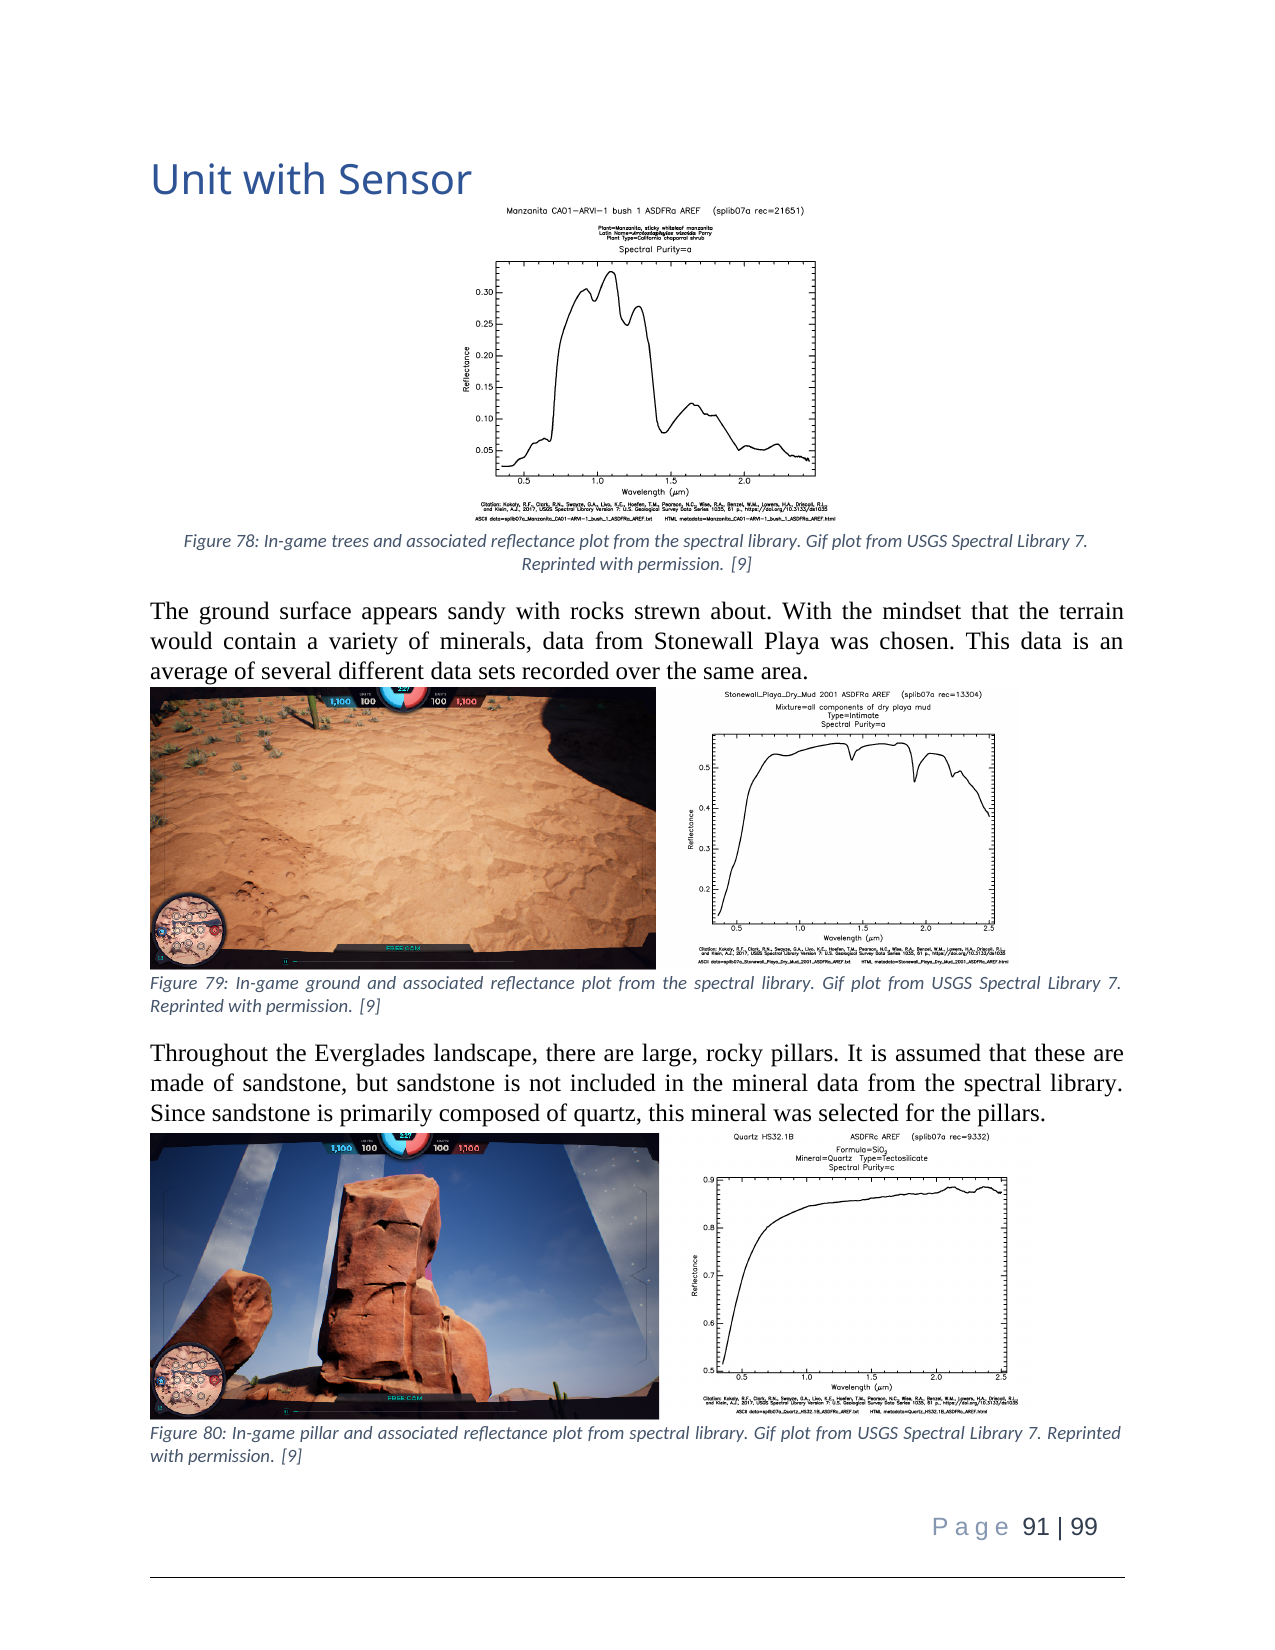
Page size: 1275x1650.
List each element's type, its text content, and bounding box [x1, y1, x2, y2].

text Figure 79: In-game ground and associated reflectance plot from the spectral library. Gif plot from USGS Spectral Library 7. Reprinted with permission. [9] [150, 971, 1125, 1017]
picture [150, 686, 1019, 970]
picture [150, 1128, 1032, 1420]
text Throughout the Everglades landscape, there are large, rocky pillars. It is assumed that these are made of sandstone, but sandstone is not included in the mineral data from the spectral library. Since sandstone is primarily composed of quartz, this mineral was selected for the pillars. [150, 1038, 1125, 1127]
picture [432, 206, 843, 528]
text The ground surface appears sandy with rocks strewn about. With the mindset that the terrain would contain a variety of minerals, data from Stonewall Playa was chosen. This data is an average of several different data sets recorded over the same area. [150, 596, 1125, 685]
text Unit with Sensor [150, 150, 1125, 207]
text Figure 80: In-game pillar and associated reflectance plot from spectral library. Gif plot from USGS Spectral Library 7. Reprinted with permission. [9] [150, 1421, 1125, 1467]
text Figure 78: In-game trees and associated reflectance plot from the spectral library. Gif plot from USGS Spectral Library 7. Reprinted with permission. [9] [150, 529, 1125, 575]
